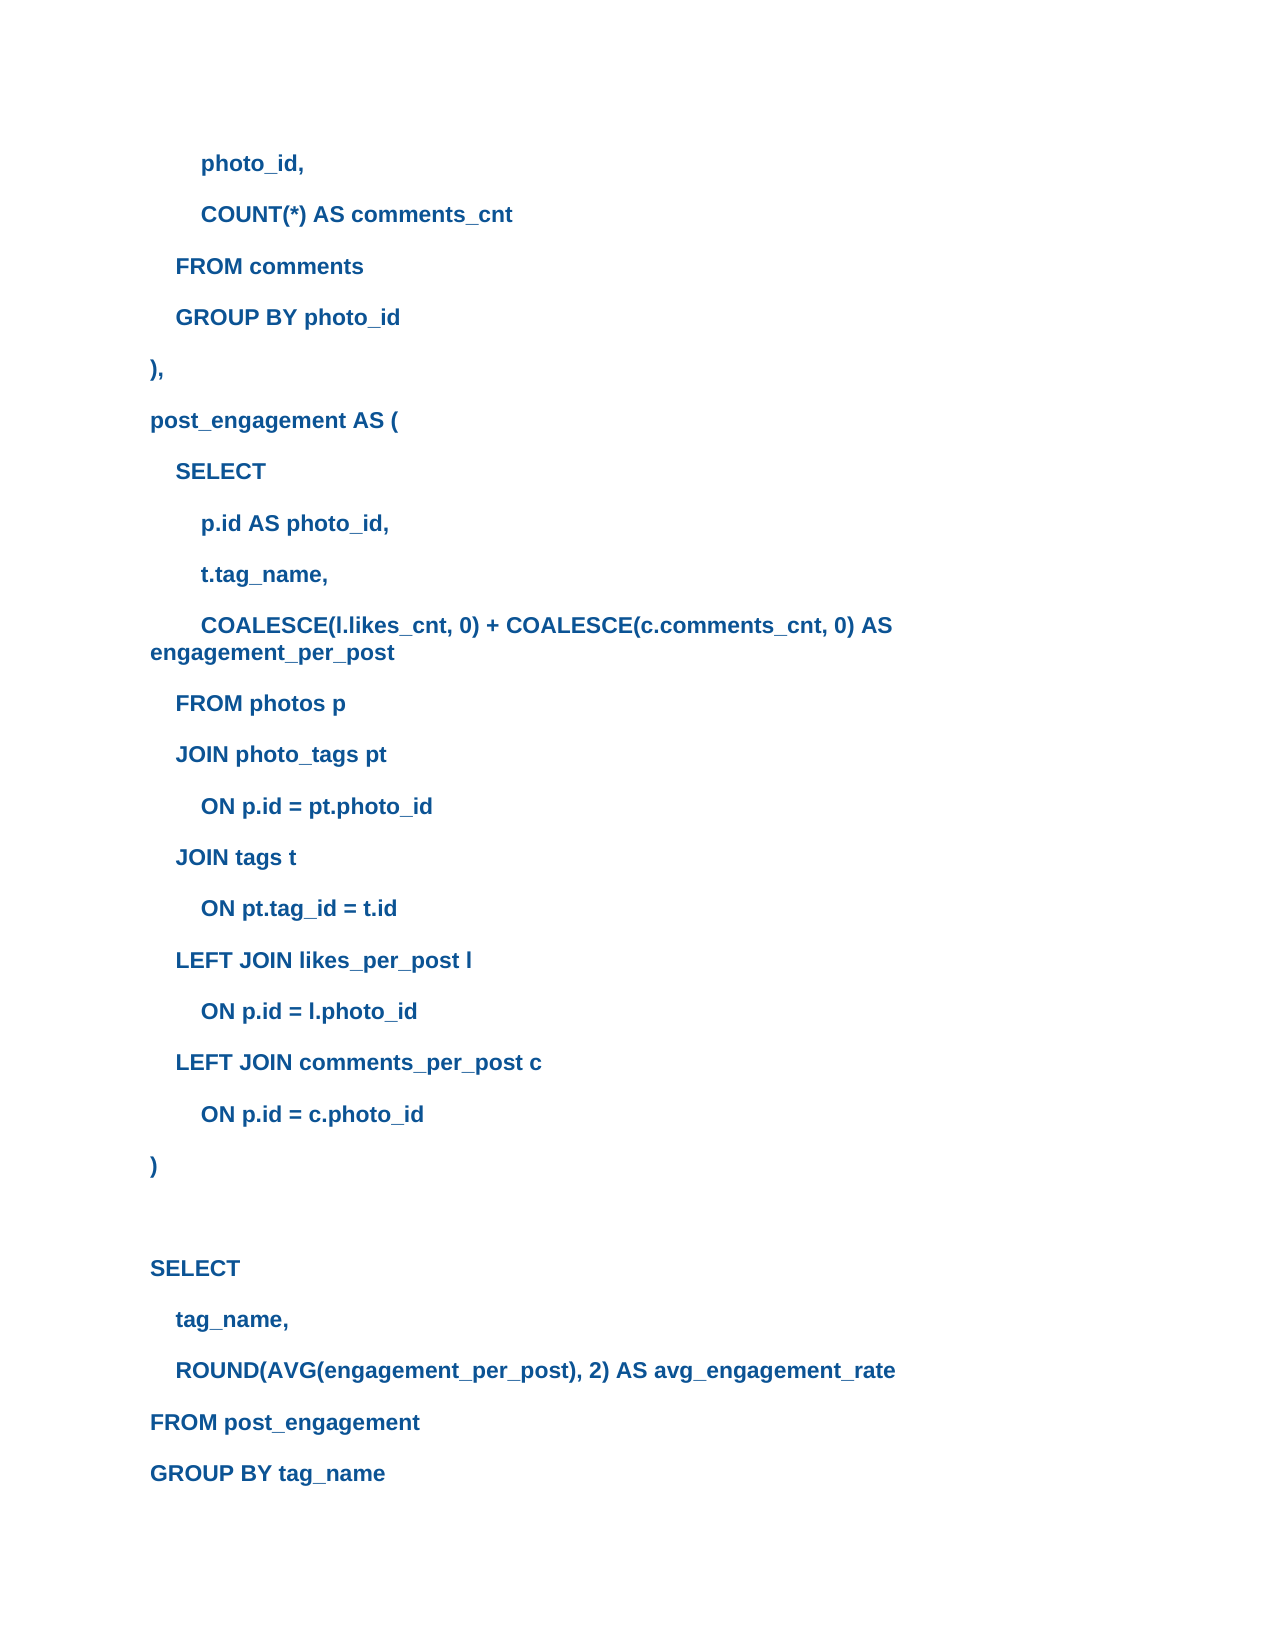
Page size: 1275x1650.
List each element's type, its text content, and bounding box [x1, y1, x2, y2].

text ON p.id = pt.photo_id [150, 793, 1125, 819]
text ), [150, 355, 1125, 382]
text GROUP BY photo_id [150, 304, 1125, 330]
text ON p.id = c.photo_id [150, 1101, 1125, 1127]
text FROM comments [150, 253, 1125, 279]
text ROUND(AVG(engagement_per_post), 2) AS avg_engagement_rate [150, 1357, 1125, 1384]
text SELECT [150, 1255, 1125, 1281]
text p.id AS photo_id, [150, 509, 1125, 536]
text t.tag_name, [150, 561, 1125, 587]
text ) [150, 1152, 1125, 1178]
text ON pt.tag_id = t.id [150, 895, 1125, 922]
text LEFT JOIN comments_per_post c [150, 1049, 1125, 1076]
text FROM photos p [150, 690, 1125, 716]
text COUNT(*) AS comments_cnt [150, 201, 1125, 228]
text GROUP BY tag_name [150, 1460, 1125, 1487]
text FROM post_engagement [150, 1409, 1125, 1435]
text COALESCE(l.likes_cnt, 0) + COALESCE(c.comments_cnt, 0) AS engagement_per_post [150, 612, 1125, 665]
text JOIN photo_tags pt [150, 741, 1125, 768]
text photo_id, [150, 150, 1125, 176]
text SELECT [150, 458, 1125, 484]
text ON p.id = l.photo_id [150, 998, 1125, 1024]
text tag_name, [150, 1306, 1125, 1332]
text JOIN tags t [150, 844, 1125, 870]
text post_engagement AS ( [150, 407, 1125, 433]
text LEFT JOIN likes_per_post l [150, 947, 1125, 973]
